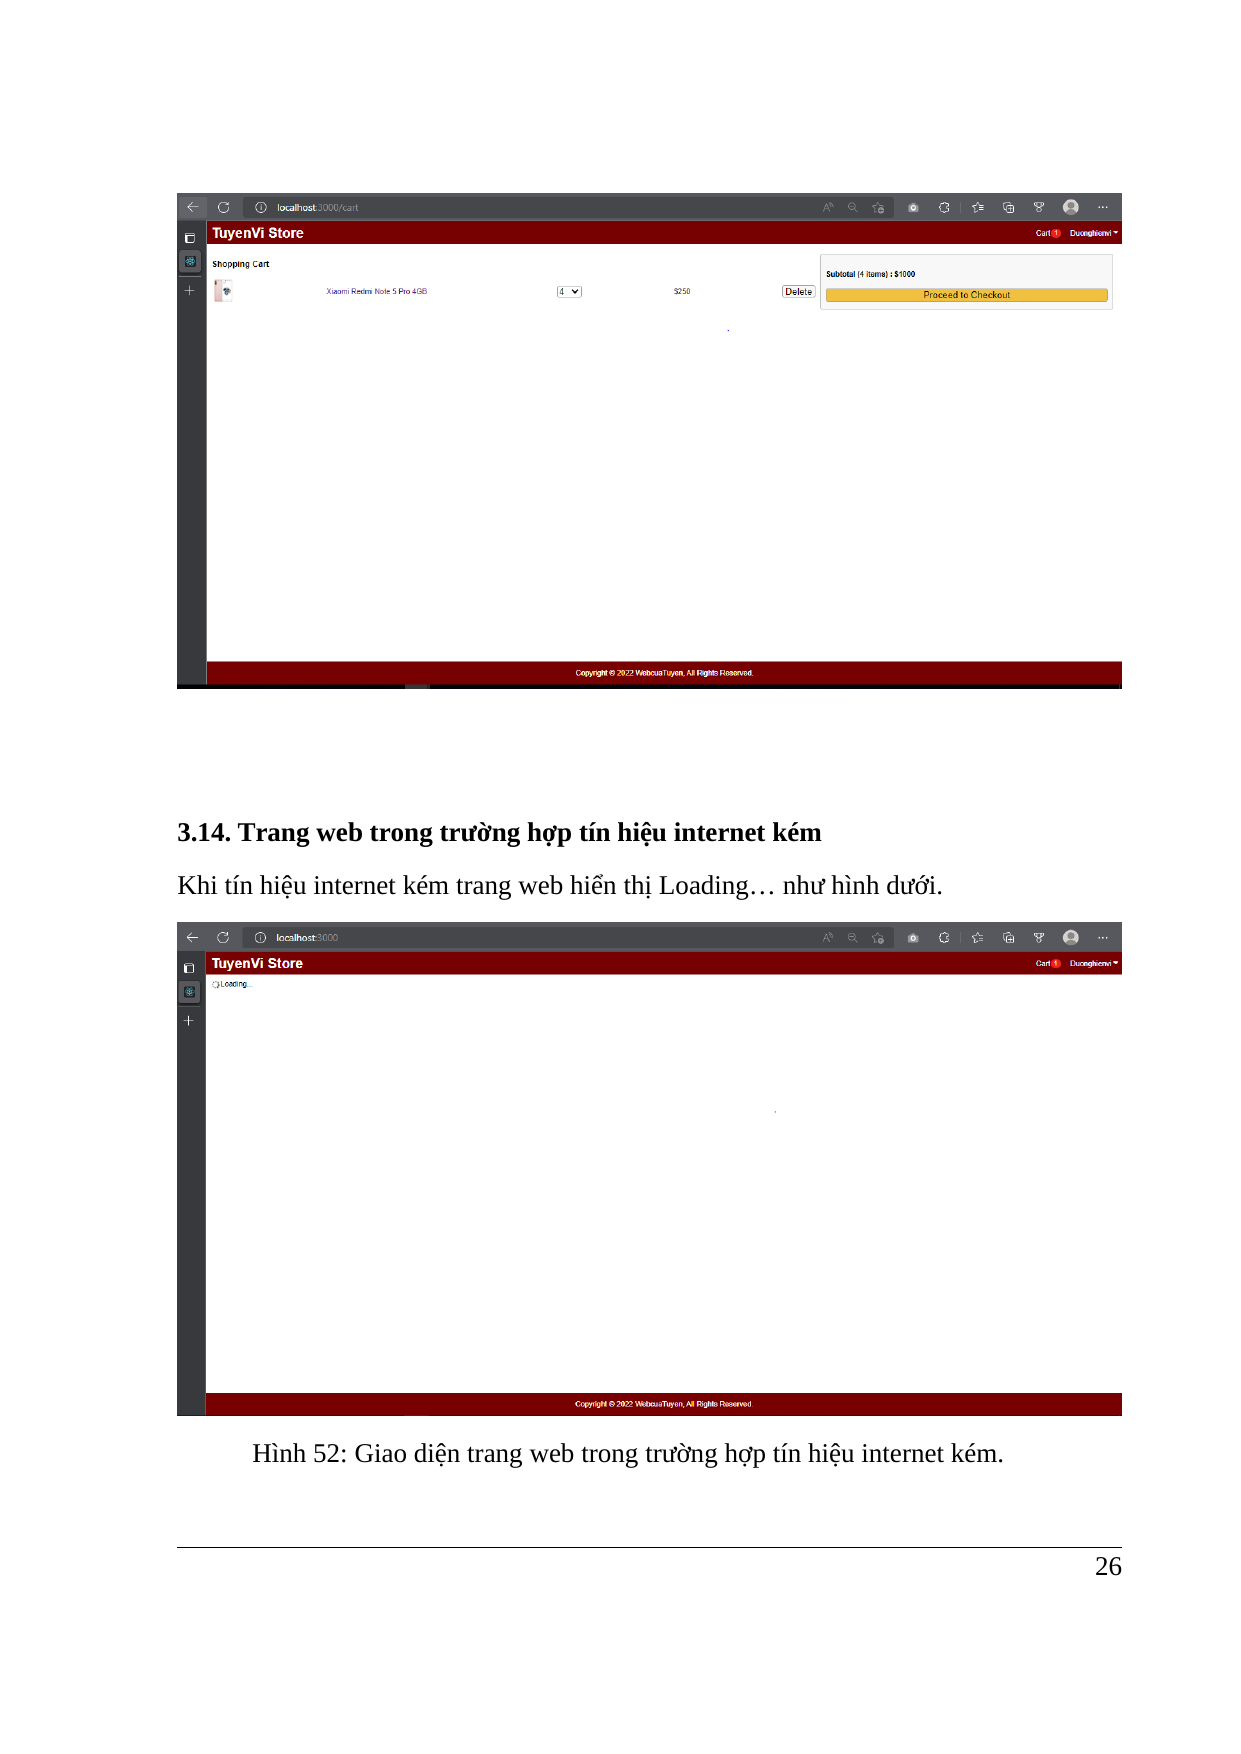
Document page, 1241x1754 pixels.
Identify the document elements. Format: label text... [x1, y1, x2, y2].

picture [177, 193, 1122, 689]
text Khi tín hiệu internet kém trang web hiển thị Loading… như hình dưới. [177, 869, 1122, 900]
picture [177, 922, 1122, 1416]
subtitle Trang web trong trường hợp tín hiệu internet kém [177, 816, 1122, 847]
text Hình 52: Giao diện trang web trong trường hợp tín hiệu internet kém. [177, 1437, 1122, 1468]
